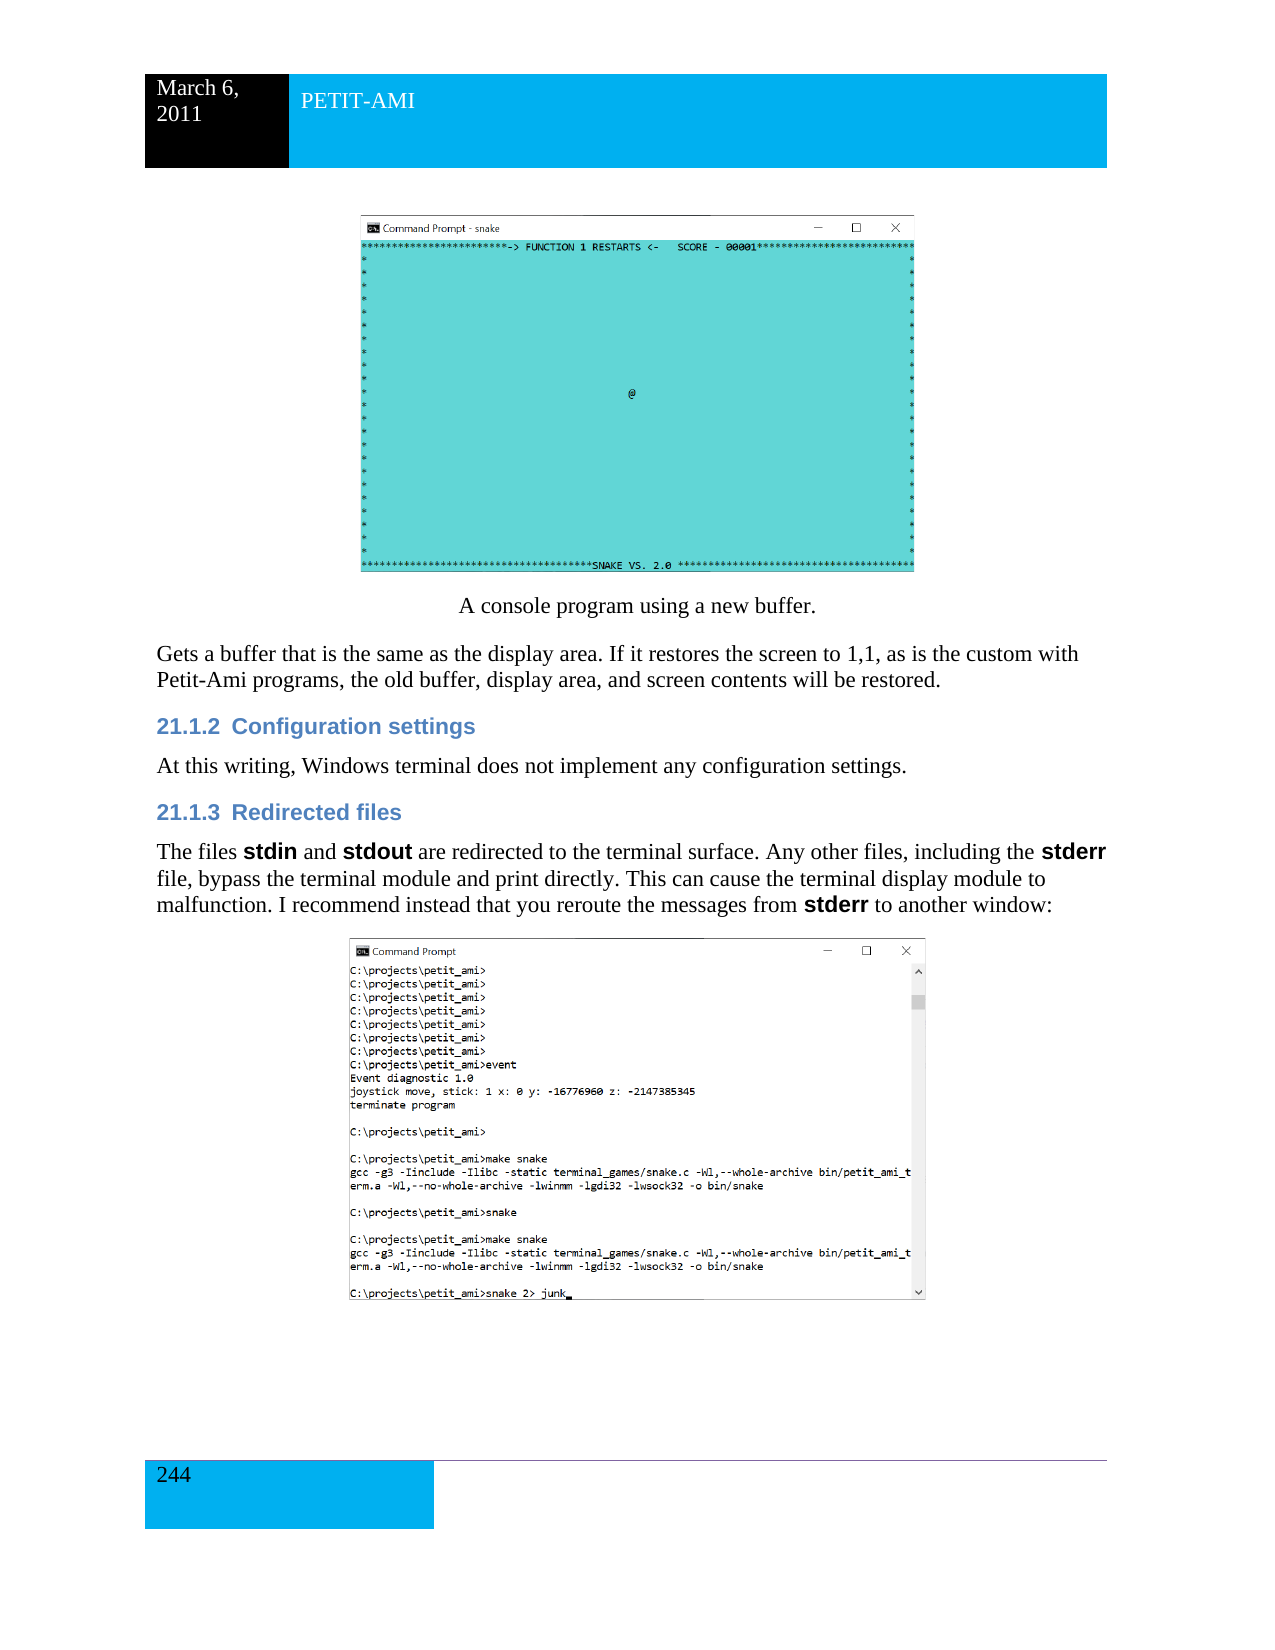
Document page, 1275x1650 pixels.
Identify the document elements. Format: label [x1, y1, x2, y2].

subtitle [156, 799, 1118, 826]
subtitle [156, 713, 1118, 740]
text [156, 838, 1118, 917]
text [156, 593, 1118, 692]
picture [360, 215, 915, 572]
picture [349, 938, 926, 1300]
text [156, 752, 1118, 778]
